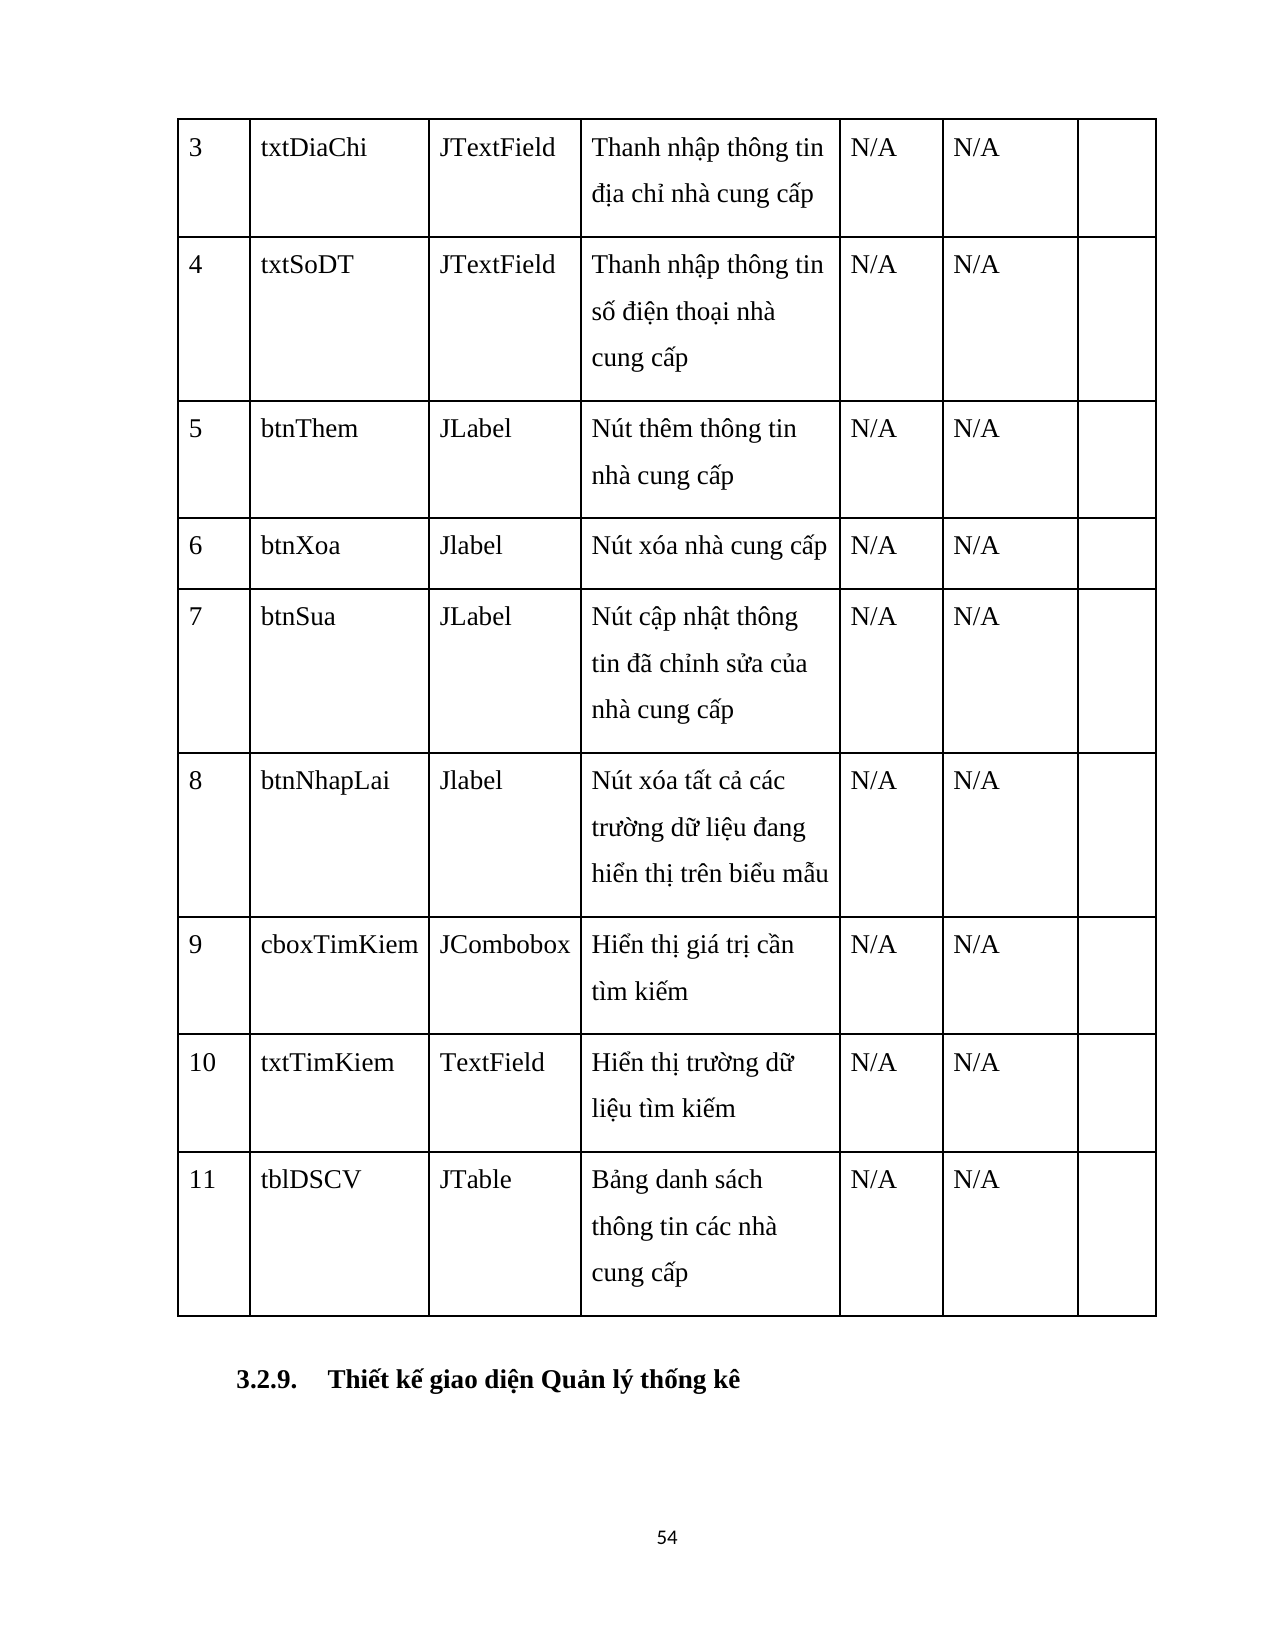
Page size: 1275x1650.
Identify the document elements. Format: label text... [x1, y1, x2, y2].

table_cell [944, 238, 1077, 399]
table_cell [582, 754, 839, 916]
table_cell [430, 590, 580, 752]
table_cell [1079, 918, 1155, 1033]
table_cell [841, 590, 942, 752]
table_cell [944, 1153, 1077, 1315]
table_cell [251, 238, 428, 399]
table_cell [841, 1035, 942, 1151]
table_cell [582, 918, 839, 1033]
list Thiết kế giao diện Quản lý thống kê [177, 1363, 1157, 1394]
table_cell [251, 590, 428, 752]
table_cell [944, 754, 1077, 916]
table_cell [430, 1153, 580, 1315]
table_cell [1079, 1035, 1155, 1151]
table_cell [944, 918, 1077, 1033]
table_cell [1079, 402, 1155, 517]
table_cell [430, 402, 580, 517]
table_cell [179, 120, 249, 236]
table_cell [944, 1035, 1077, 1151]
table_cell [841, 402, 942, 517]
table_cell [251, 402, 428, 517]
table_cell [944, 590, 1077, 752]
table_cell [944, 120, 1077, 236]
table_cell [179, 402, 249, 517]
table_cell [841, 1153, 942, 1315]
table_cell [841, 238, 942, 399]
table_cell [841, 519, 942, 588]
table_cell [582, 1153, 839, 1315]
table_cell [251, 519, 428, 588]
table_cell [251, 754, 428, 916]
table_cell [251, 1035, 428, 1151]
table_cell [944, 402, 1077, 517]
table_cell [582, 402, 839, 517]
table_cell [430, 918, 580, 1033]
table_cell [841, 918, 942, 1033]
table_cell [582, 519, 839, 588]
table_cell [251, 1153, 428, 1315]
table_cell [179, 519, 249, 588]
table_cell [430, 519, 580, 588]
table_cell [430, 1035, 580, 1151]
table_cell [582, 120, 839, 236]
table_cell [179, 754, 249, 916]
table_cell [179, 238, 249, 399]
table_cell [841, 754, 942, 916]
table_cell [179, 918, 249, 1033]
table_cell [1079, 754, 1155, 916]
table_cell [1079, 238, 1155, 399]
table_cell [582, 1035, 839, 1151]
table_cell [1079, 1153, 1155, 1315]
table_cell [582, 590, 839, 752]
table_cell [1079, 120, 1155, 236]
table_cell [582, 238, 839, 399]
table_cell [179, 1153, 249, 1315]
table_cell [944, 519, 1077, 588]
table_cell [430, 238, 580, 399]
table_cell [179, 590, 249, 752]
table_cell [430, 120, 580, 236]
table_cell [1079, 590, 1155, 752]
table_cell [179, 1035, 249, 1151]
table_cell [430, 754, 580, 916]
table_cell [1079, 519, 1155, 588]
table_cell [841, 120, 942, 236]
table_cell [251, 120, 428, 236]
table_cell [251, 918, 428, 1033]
